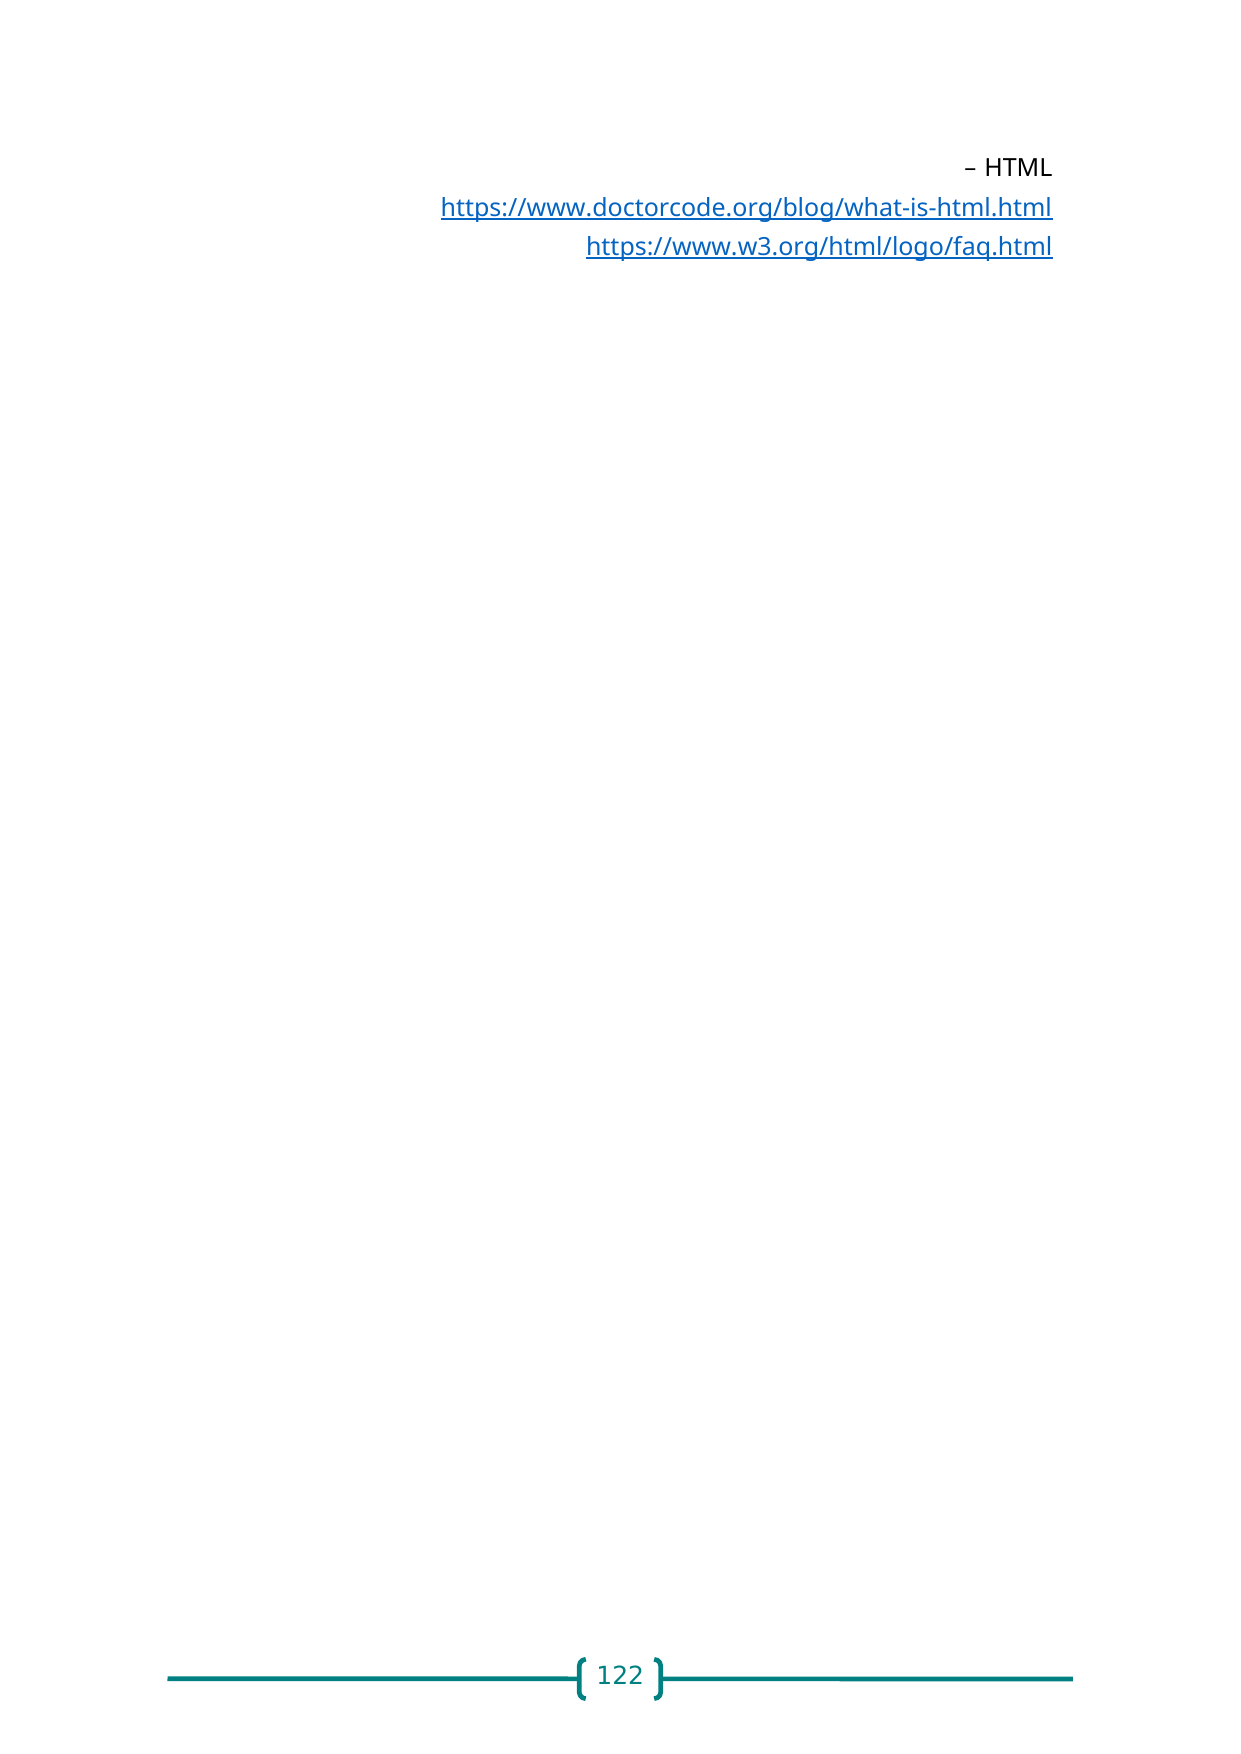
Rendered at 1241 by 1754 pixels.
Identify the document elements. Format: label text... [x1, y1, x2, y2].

text HTML – [187, 150, 1053, 184]
text https://www.doctorcode.org/blog/what-is-html.html [187, 189, 1053, 223]
text https://www.w3.org/html/logo/faq.html [187, 228, 1053, 262]
